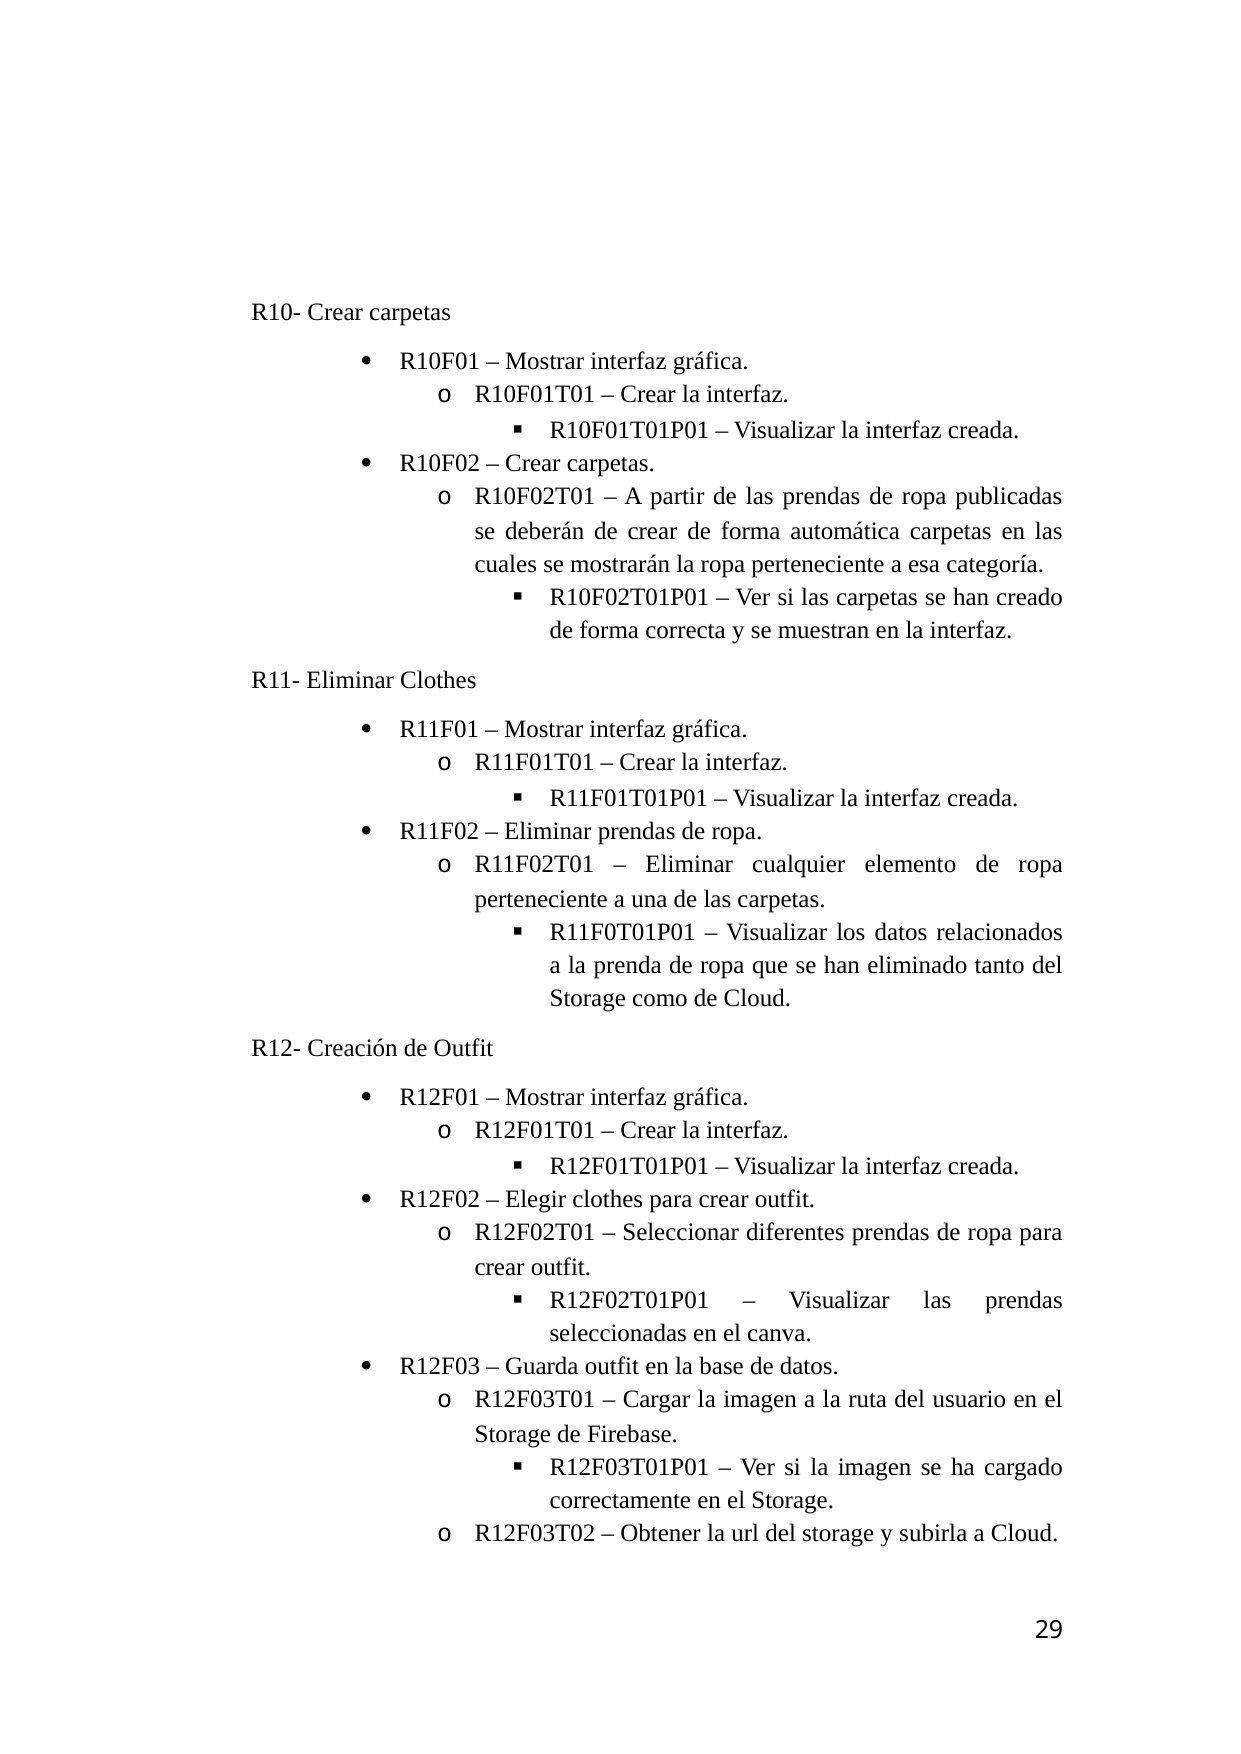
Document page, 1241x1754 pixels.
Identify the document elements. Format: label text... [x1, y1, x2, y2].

text R11- Eliminar Clothes [177, 665, 1063, 693]
list R11F01T01 – Crear la interfaz. [437, 747, 1063, 778]
list R10F01T01 – Crear la interfaz. [437, 379, 1063, 410]
list R12F01 – Mostrar interfaz gráfica. [362, 1082, 1063, 1111]
list R11F02 – Eliminar prendas de ropa. [362, 816, 1063, 844]
list R12F03 – Guarda outfit en la base de datos. [362, 1351, 1063, 1380]
text R10- Crear carpetas [177, 297, 1063, 325]
list R11F0T01P01 – Visualizar los datos relacionados a la prenda de ropa que se han eliminado tanto del Storage como de Cloud. [512, 917, 1063, 1012]
list R11F02T01 – Eliminar cualquier elemento de ropa perteneciente a una de las carpetas. [437, 849, 1063, 913]
list R12F03T02 – Obtener la url del storage y subirla a Cloud. [437, 1518, 1063, 1549]
list R12F03T01P01 – Ver si la imagen se ha cargado correctamente en el Storage. [512, 1452, 1063, 1514]
list R10F01T01P01 – Visualizar la interfaz creada. [512, 415, 1063, 443]
list R12F02T01P01 – Visualizar las prendas seleccionadas en el canva. [512, 1285, 1063, 1347]
list R12F02T01 – Seleccionar diferentes prendas de ropa para crear outfit. [437, 1217, 1063, 1281]
list R10F02T01 – A partir de las prendas de ropa publicadas se deberán de crear de forma automática carpetas en las cuales se mostrarán la ropa perteneciente a esa categoría. [437, 481, 1063, 578]
list R12F02 – Elegir clothes para crear outfit. [362, 1184, 1063, 1213]
list R11F01 – Mostrar interfaz gráfica. [362, 714, 1063, 743]
list R11F01T01P01 – Visualizar la interfaz creada. [512, 783, 1063, 812]
list R10F02T01P01 – Ver si las carpetas se han creado de forma correcta y se muestran en la interfaz. [512, 582, 1063, 644]
list R12F03T01 – Cargar la imagen a la ruta del usuario en el Storage de Firebase. [437, 1384, 1063, 1448]
list R10F02 – Crear carpetas. [362, 448, 1063, 477]
text R12- Creación de Outfit [177, 1033, 1063, 1061]
list R12F01T01 – Crear la interfaz. [437, 1115, 1063, 1146]
list R12F01T01P01 – Visualizar la interfaz creada. [512, 1151, 1063, 1179]
list R10F01 – Mostrar interfaz gráfica. [362, 346, 1063, 375]
